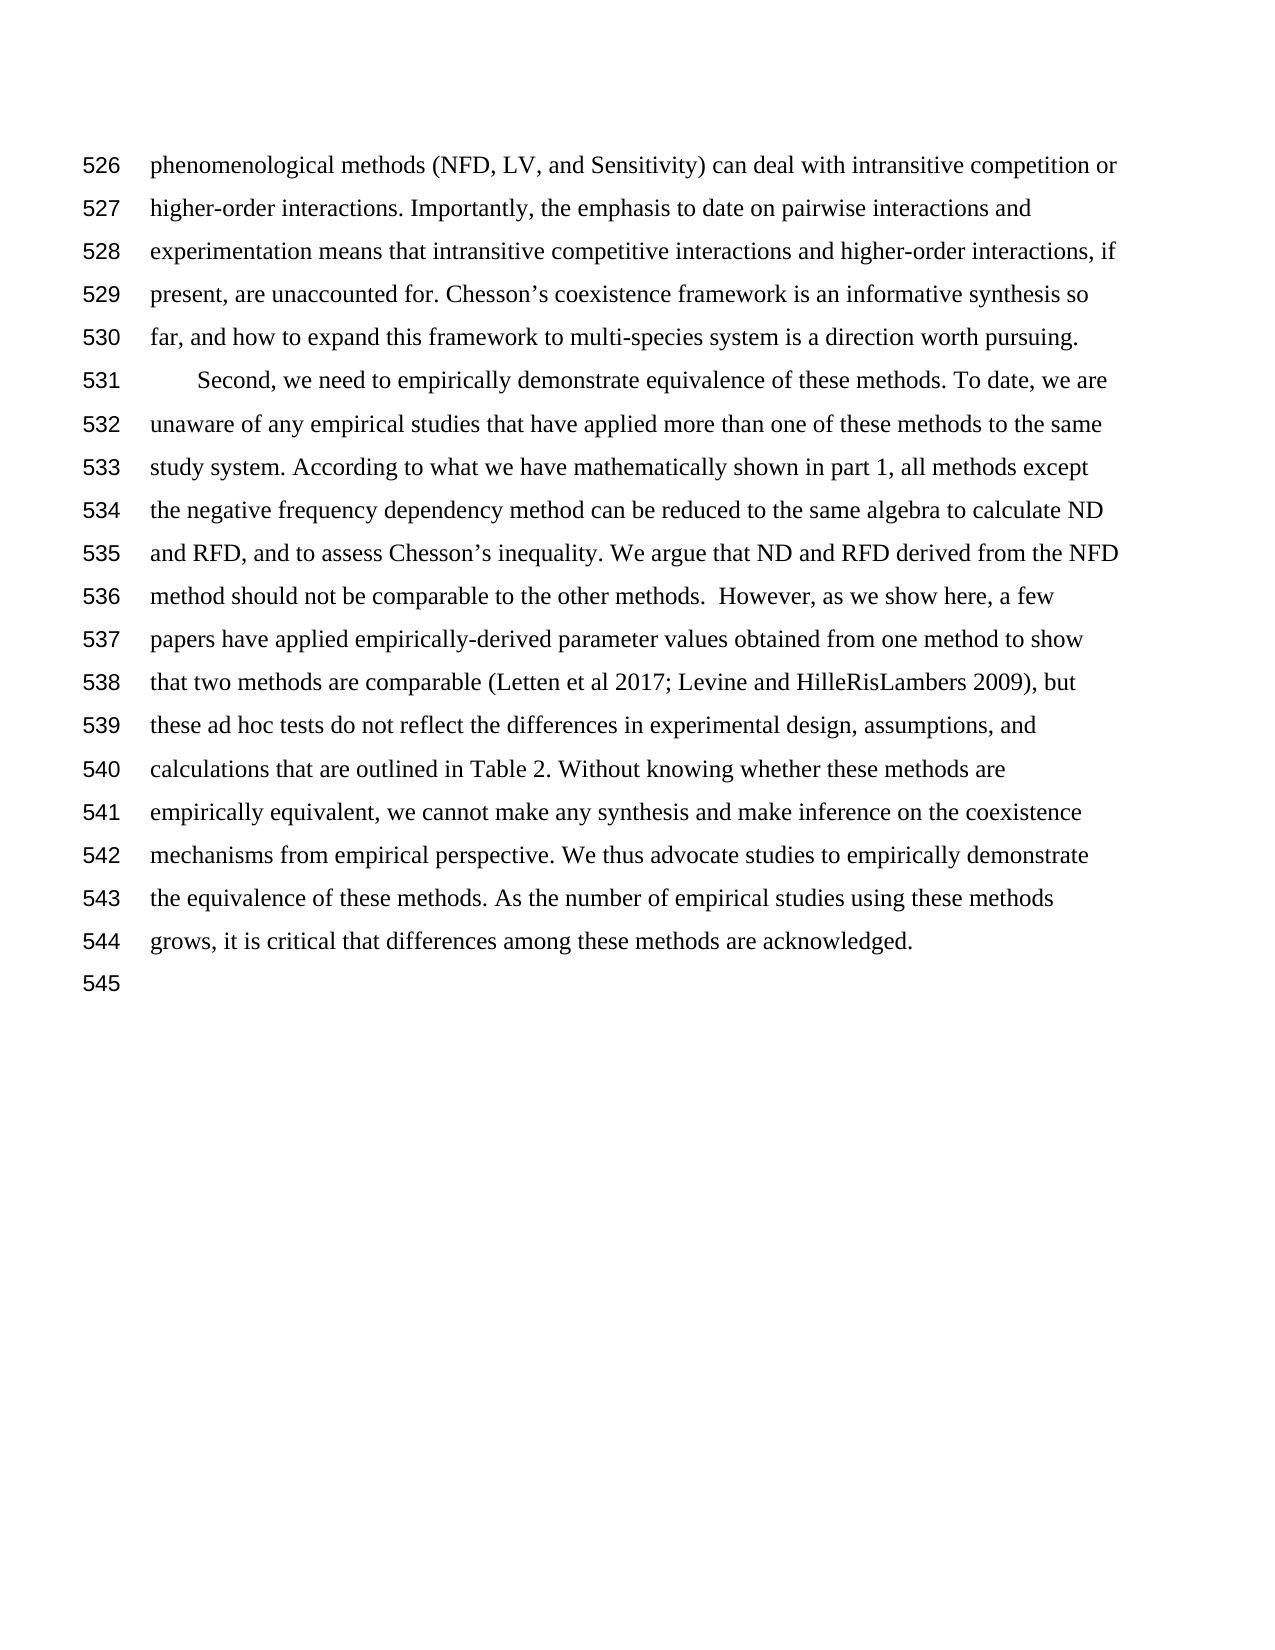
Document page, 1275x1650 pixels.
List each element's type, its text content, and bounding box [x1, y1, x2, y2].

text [150, 150, 1125, 351]
text Second, we need to empirically demonstrate equivalence of these methods. To date, we are unaware of any empirical studies that have applied more than one of these methods to the same study system. According to what we have mathematically shown in part 1, all methods except the negative frequency dependency method can be reduced to the same algebra to calculate ND and RFD, and to assess Chesson’s inequality. We argue that ND and RFD derived from the NFD method should not be comparable to the other methods. However, as we show here, a few papers have applied empirically-derived parameter values obtained from one method to show that two methods are comparable (Letten et al 2017; Levine and HilleRisLambers 2009), but these ad hoc tests do not reflect the differences in experimental design, assumptions, and calculations that are outlined in Table 2. Without knowing whether these methods are empirically equivalent, we cannot make any synthesis and make inference on the coexistence mechanisms from empirical perspective. We thus advocate studies to empirically demonstrate the equivalence of these methods. As the number of empirical studies using these methods grows, it is critical that differences among these methods are acknowledged. [150, 366, 1125, 955]
